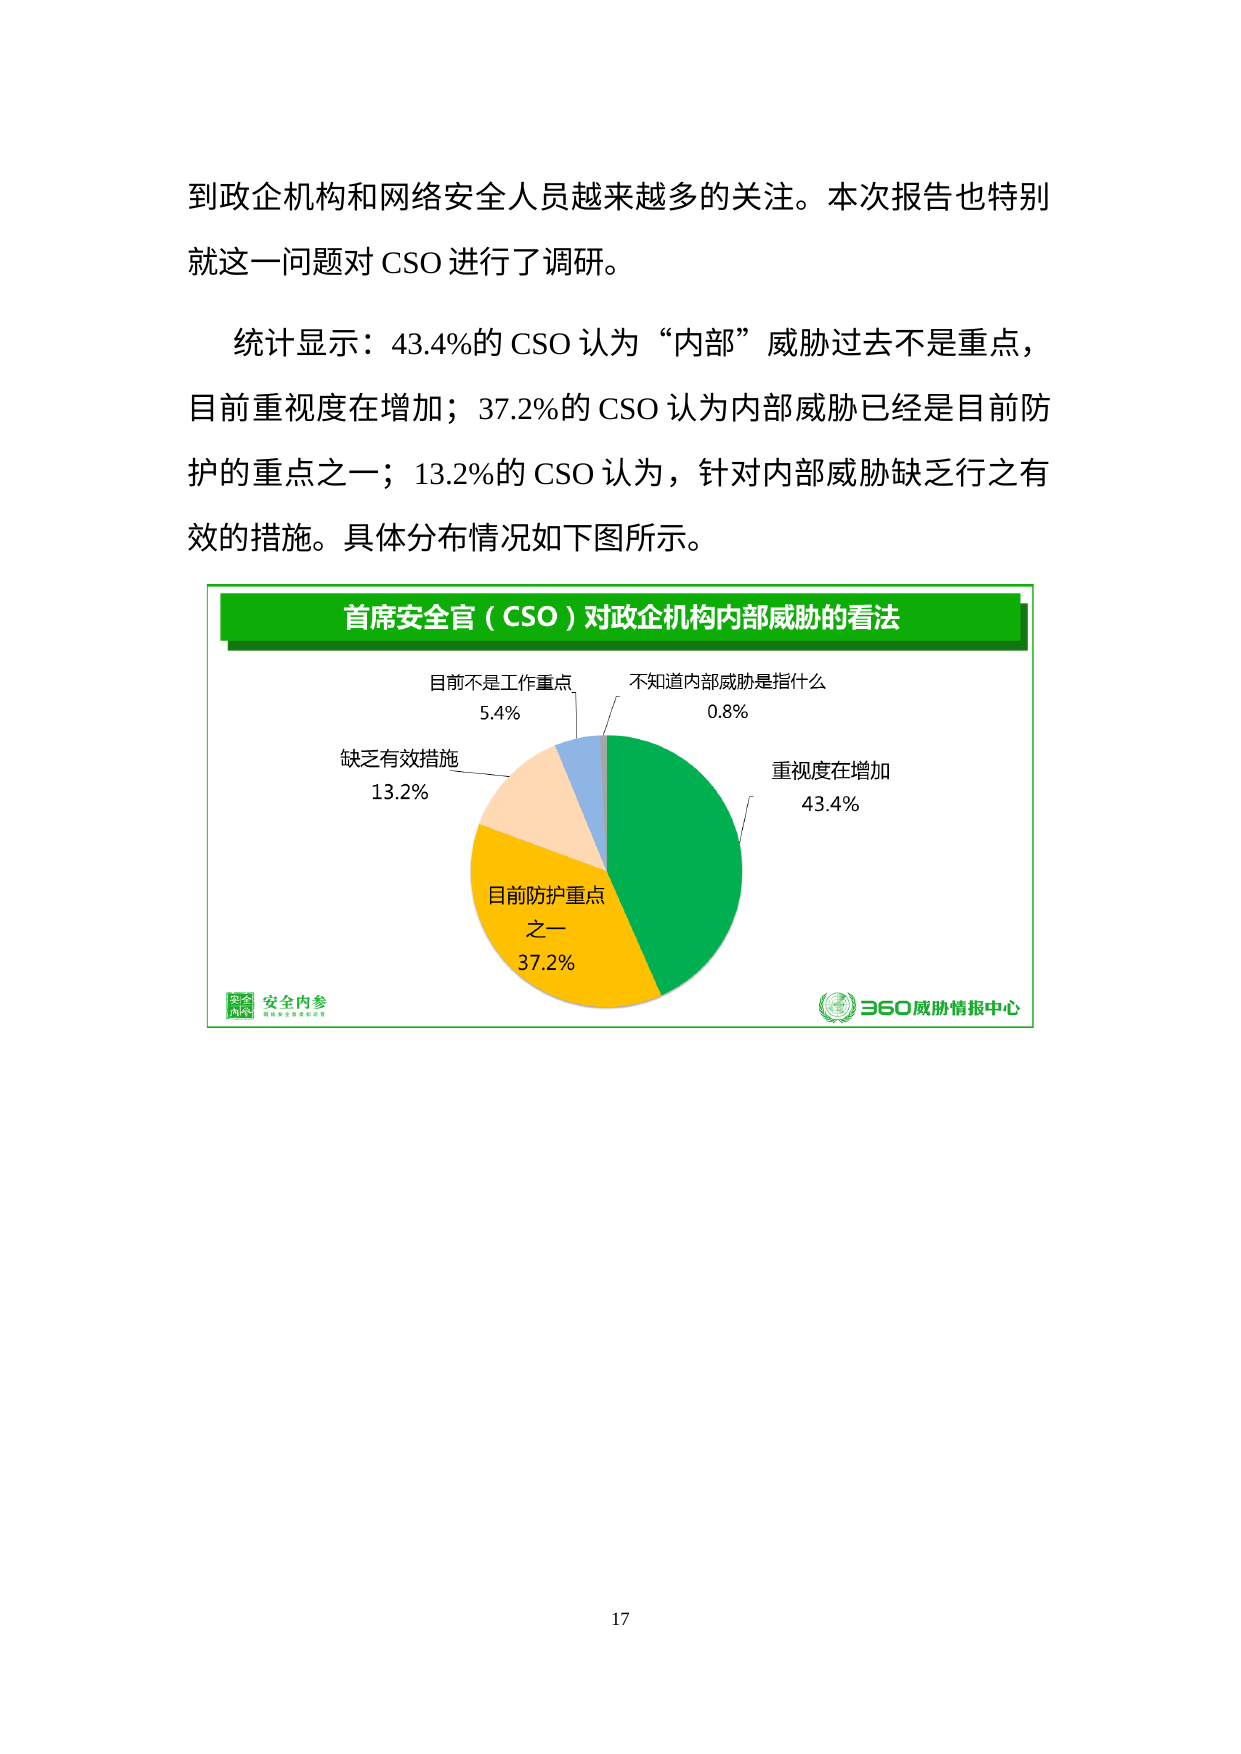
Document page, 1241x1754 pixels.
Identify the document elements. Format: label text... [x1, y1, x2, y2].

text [187, 162, 1053, 292]
text 统计显示：43.4%的CSO认为“内部”威胁过去不是重点，目前重视度在增加；37.2%的CSO认为内部威胁已经是目前防护的重点之一；13.2%的CSO认为，针对内部威胁缺乏行之有效的措施。具体分布情况如下图所示。 [187, 308, 1053, 568]
picture [206, 584, 1034, 1028]
